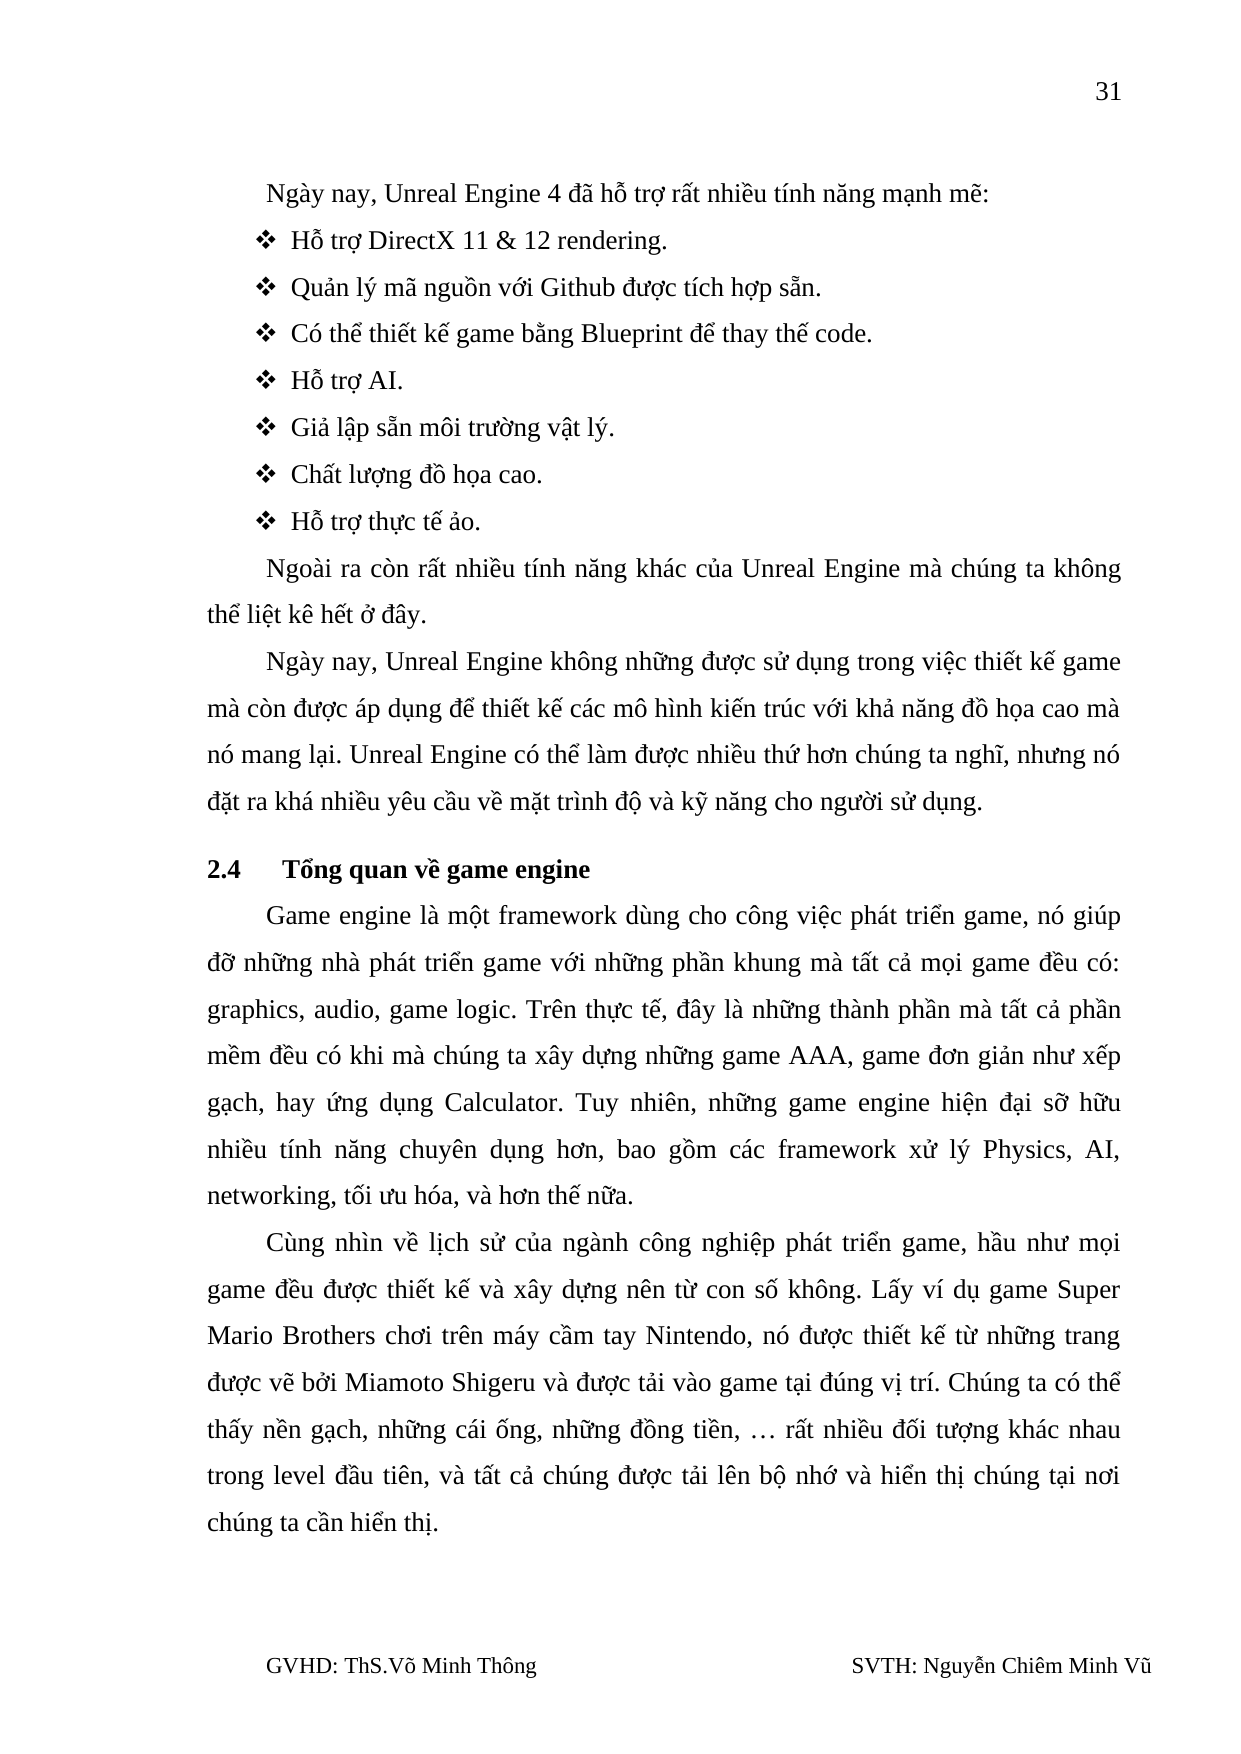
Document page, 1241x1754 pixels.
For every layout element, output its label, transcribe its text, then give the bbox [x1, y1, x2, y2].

text Hỗ trợ DirectX 11 & 12 rendering. [253, 224, 1122, 255]
text Cùng nhìn về lịch sử của ngành công nghiệp phát triển game, hầu như mọi game đều được thiết kế và xây dựng nên từ con số không. Lấy ví dụ game Super Mario Brothers chơi trên máy cầm tay Nintendo, nó được thiết kế từ những trang được vẽ bởi Miamoto Shigeru và được tải vào game tại đúng vị trí. Chúng ta có thể thấy nền gạch, những cái ống, những đồng tiền, … rất nhiều đối tượng khác nhau trong level đầu tiên, và tất cả chúng được tải lên bộ nhớ và hiển thị chúng tại nơi chúng ta cần hiển thị. [207, 1226, 1122, 1537]
text Quản lý mã nguồn với Github được tích hợp sẵn. [253, 271, 1122, 302]
subtitle Tổng quan về game engine [207, 853, 1122, 884]
text Chất lượng đồ họa cao. [253, 458, 1122, 489]
text Hỗ trợ AI. [253, 364, 1122, 396]
text Có thể thiết kế game bằng Blueprint để thay thế code. [253, 318, 1122, 349]
text Ngày nay, Unreal Engine 4 đã hỗ trợ rất nhiều tính năng mạnh mẽ: [207, 177, 1122, 208]
text Ngày nay, Unreal Engine không những được sử dụng trong việc thiết kế game mà còn được áp dụng để thiết kế các mô hình kiến trúc với khả năng đồ họa cao mà nó mang lại. Unreal Engine có thể làm được nhiều thứ hơn chúng ta nghĩ, nhưng nó đặt ra khá nhiều yêu cầu về mặt trình độ và kỹ năng cho người sử dụng. [207, 645, 1122, 816]
text Hỗ trợ thực tế ảo. [253, 505, 1122, 536]
text Ngoài ra còn rất nhiều tính năng khác của Unreal Engine mà chúng ta không thể liệt kê hết ở đây. [207, 552, 1122, 630]
text Giả lập sẵn môi trường vật lý. [253, 411, 1122, 443]
text Game engine là một framework dùng cho công việc phát triển game, nó giúp đỡ những nhà phát triển game với những phần khung mà tất cả mọi game đều có: graphics, audio, game logic. Trên thực tế, đây là những thành phần mà tất cả phần mềm đều có khi mà chúng ta xây dựng những game AAA, game đơn giản như xếp gạch, hay ứng dụng Calculator. Tuy nhiên, những game engine hiện đại sỡ hữu nhiều tính năng chuyên dụng hơn, bao gồm các framework xử lý Physics, AI, networking, tối ưu hóa, và hơn thế nữa. [207, 899, 1122, 1211]
